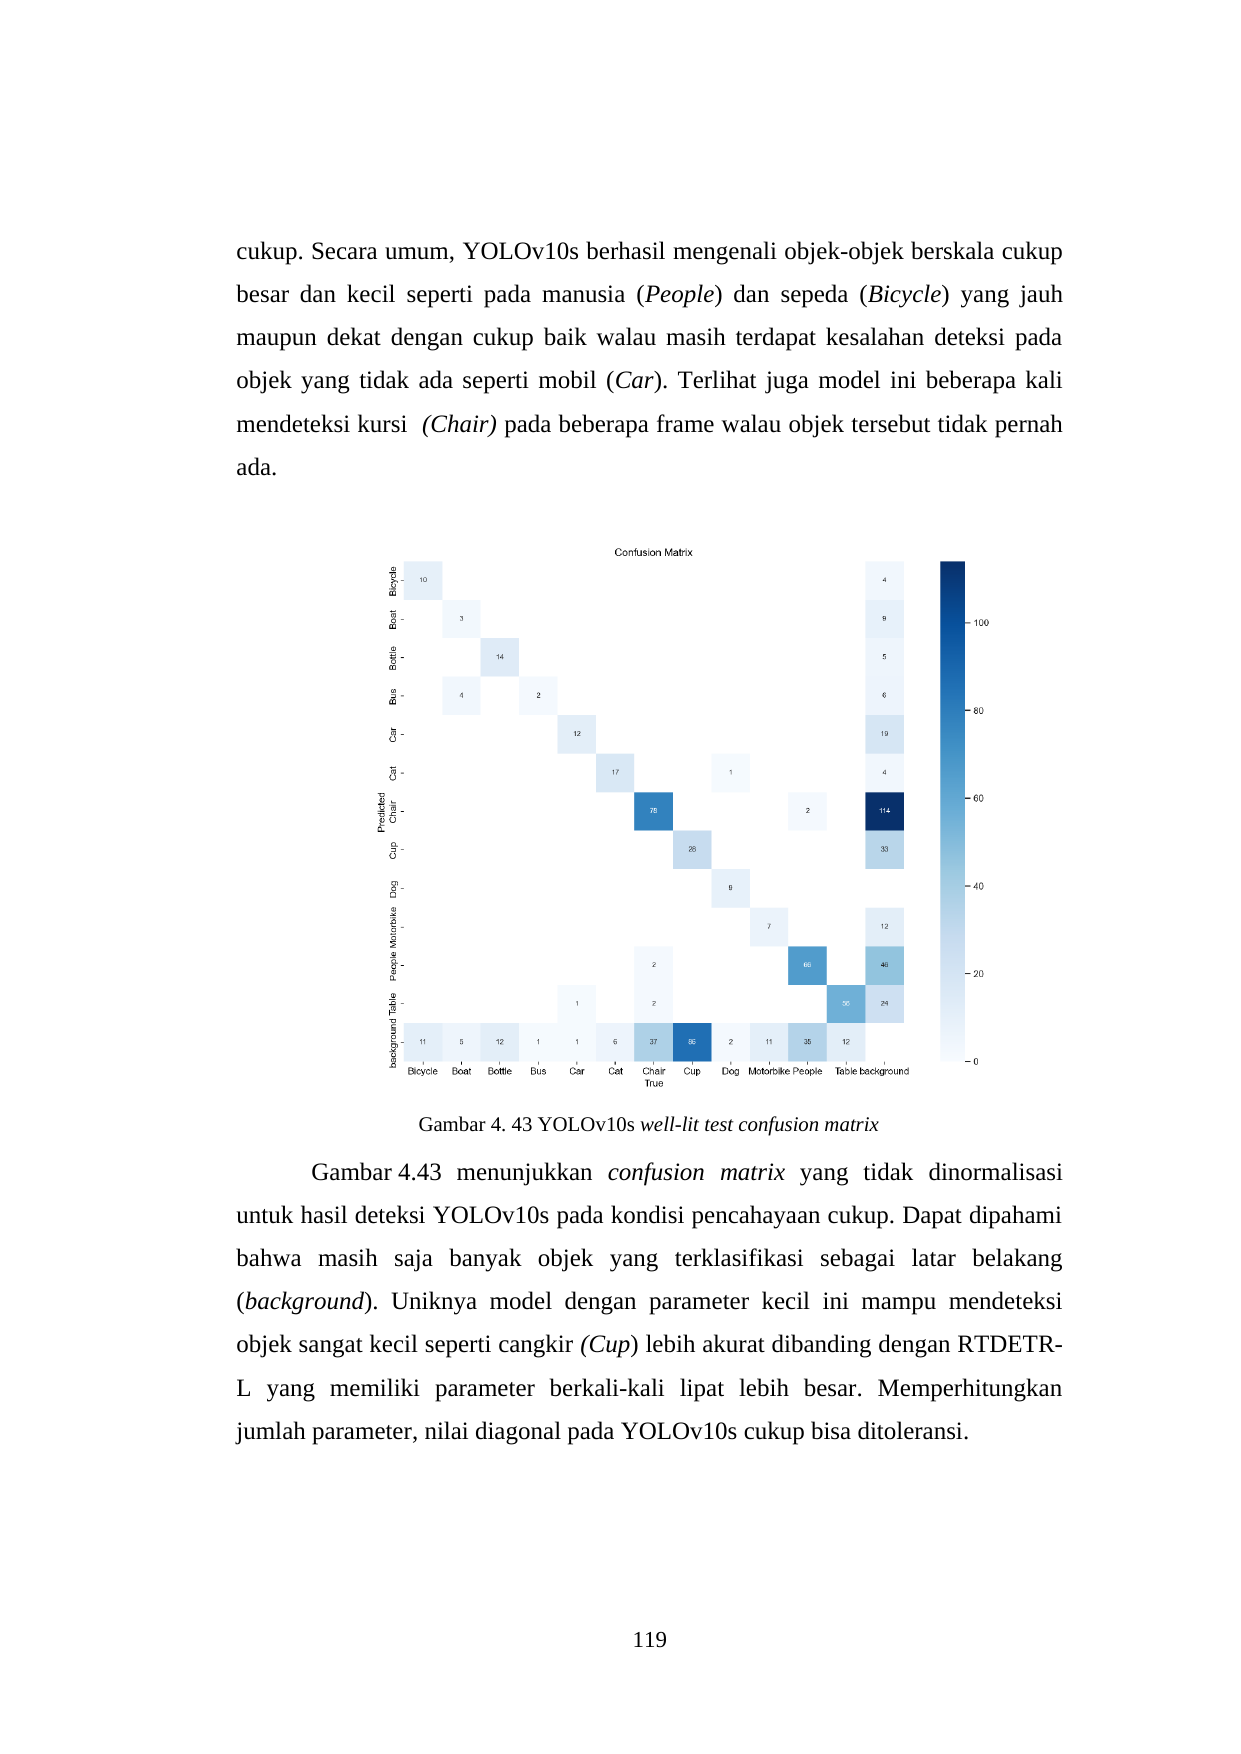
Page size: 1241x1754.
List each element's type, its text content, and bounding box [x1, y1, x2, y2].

picture [311, 538, 1060, 1099]
text Gambar 4. 43 YOLOv10s well-lit test confusion matrix [236, 1112, 1063, 1136]
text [236, 236, 1063, 481]
text Gambar 4.43 menunjukkan confusion matrix yang tidak dinormalisasi untuk hasil deteksi YOLOv10s pada kondisi pencahayaan cukup. Dapat dipahami bahwa masih saja banyak objek yang terklasifikasi sebagai latar belakang (background). Uniknya model dengan parameter kecil ini mampu mendeteksi objek sangat kecil seperti cangkir (Cup) lebih akurat dibanding dengan RTDETR-L yang memiliki parameter berkali-kali lipat lebih besar. Memperhitungkan jumlah parameter, nilai diagonal pada YOLOv10s cukup bisa ditoleransi. [236, 1157, 1063, 1444]
